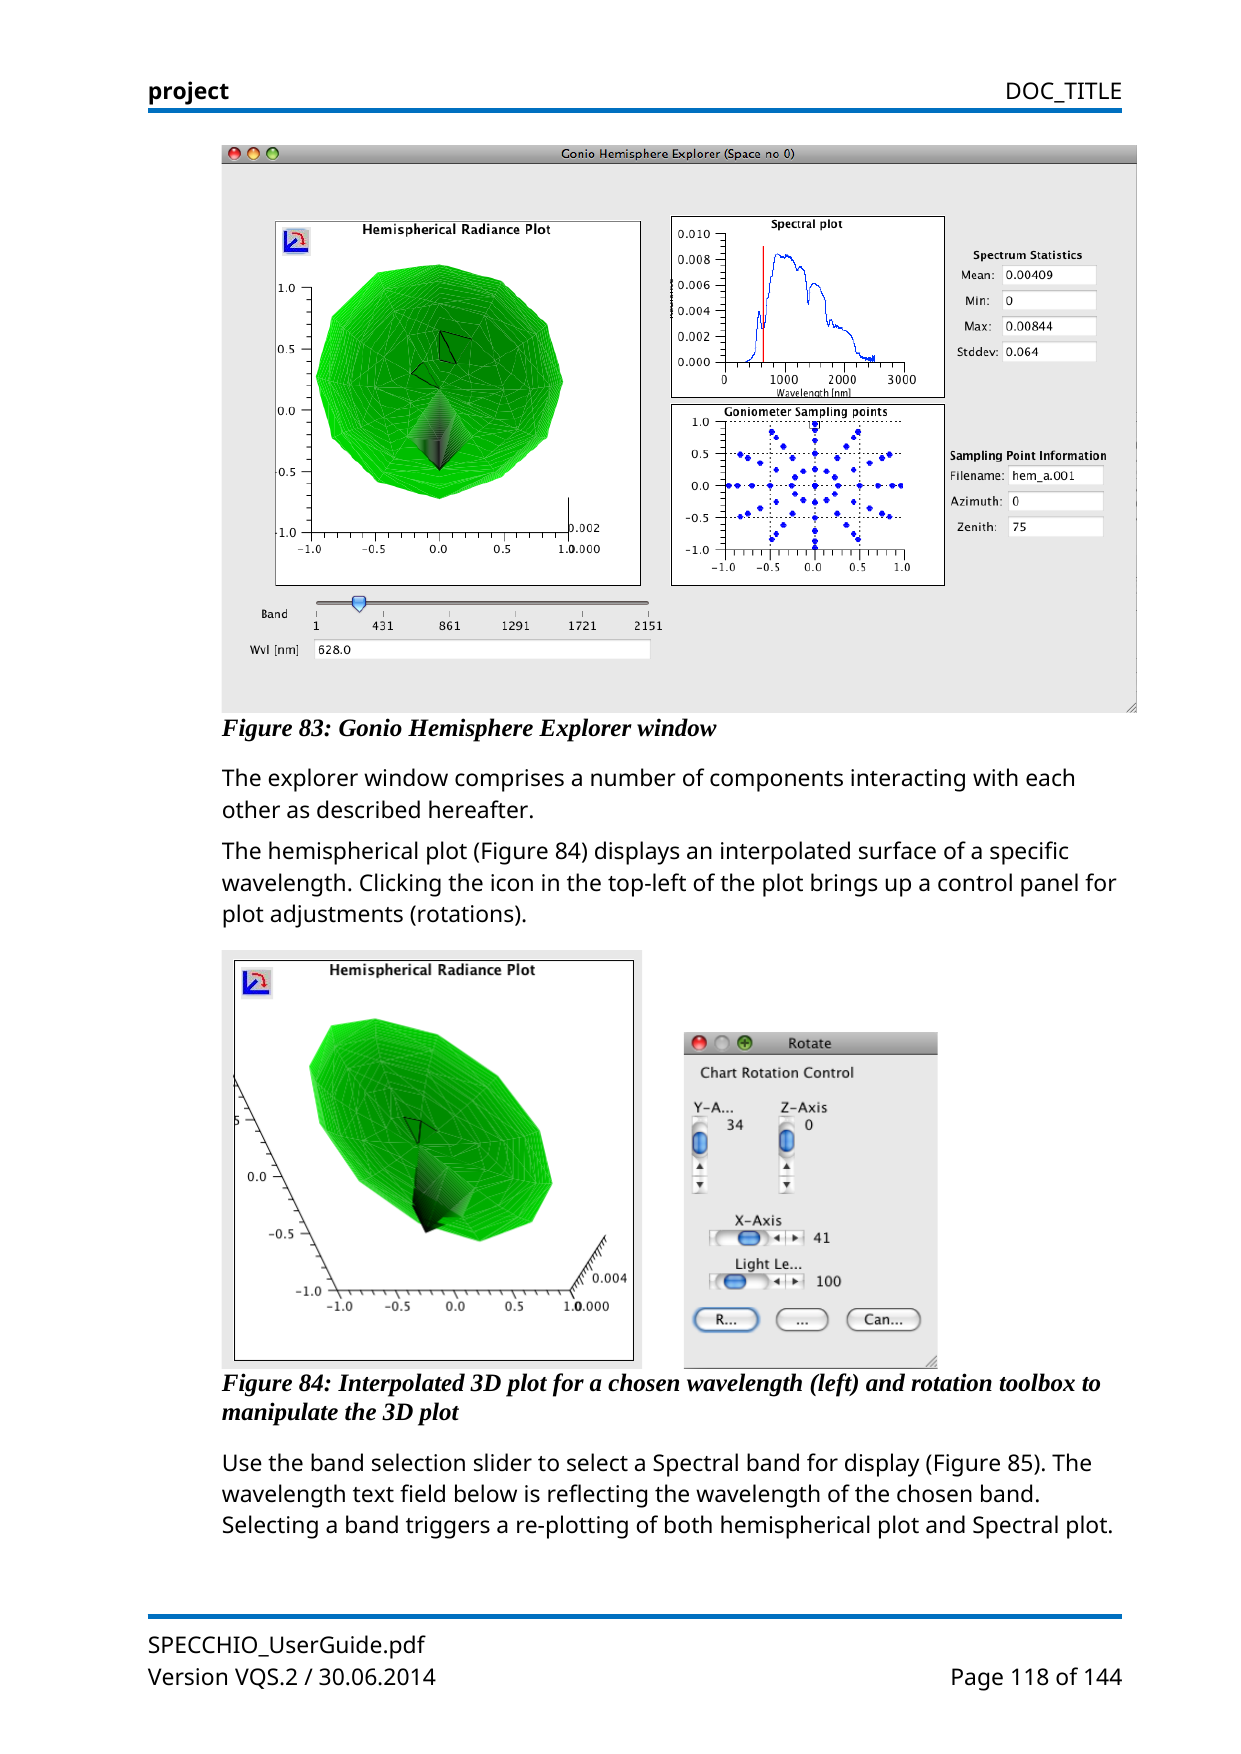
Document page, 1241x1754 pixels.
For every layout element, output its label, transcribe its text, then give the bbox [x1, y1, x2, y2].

text Figure 83: Gonio Hemisphere Explorer window [222, 713, 1122, 742]
picture [683, 1032, 938, 1369]
text The explorer window comprises a number of components interacting with each other as described hereafter. [222, 762, 1122, 825]
picture [221, 145, 1137, 713]
text The hemispherical plot (Figure 84) displays an interpolated surface of a specific wavelength. Clicking the icon in the top-left of the plot brings up a control panel for plot adjustments (rotations). [222, 835, 1122, 929]
picture [221, 950, 643, 1369]
text Figure 84: Interpolated 3D plot for a chosen wavelength (left) and rotation toolbox to manipulate the 3D plot [222, 1368, 1122, 1426]
text Use the band selection slider to select a Spectral band for display (Figure 85). The wavelength text field below is reflecting the wavelength of the chosen band. Selecting a band triggers a re-plotting of both hemispherical plot and Spectral plot. [222, 1446, 1122, 1540]
